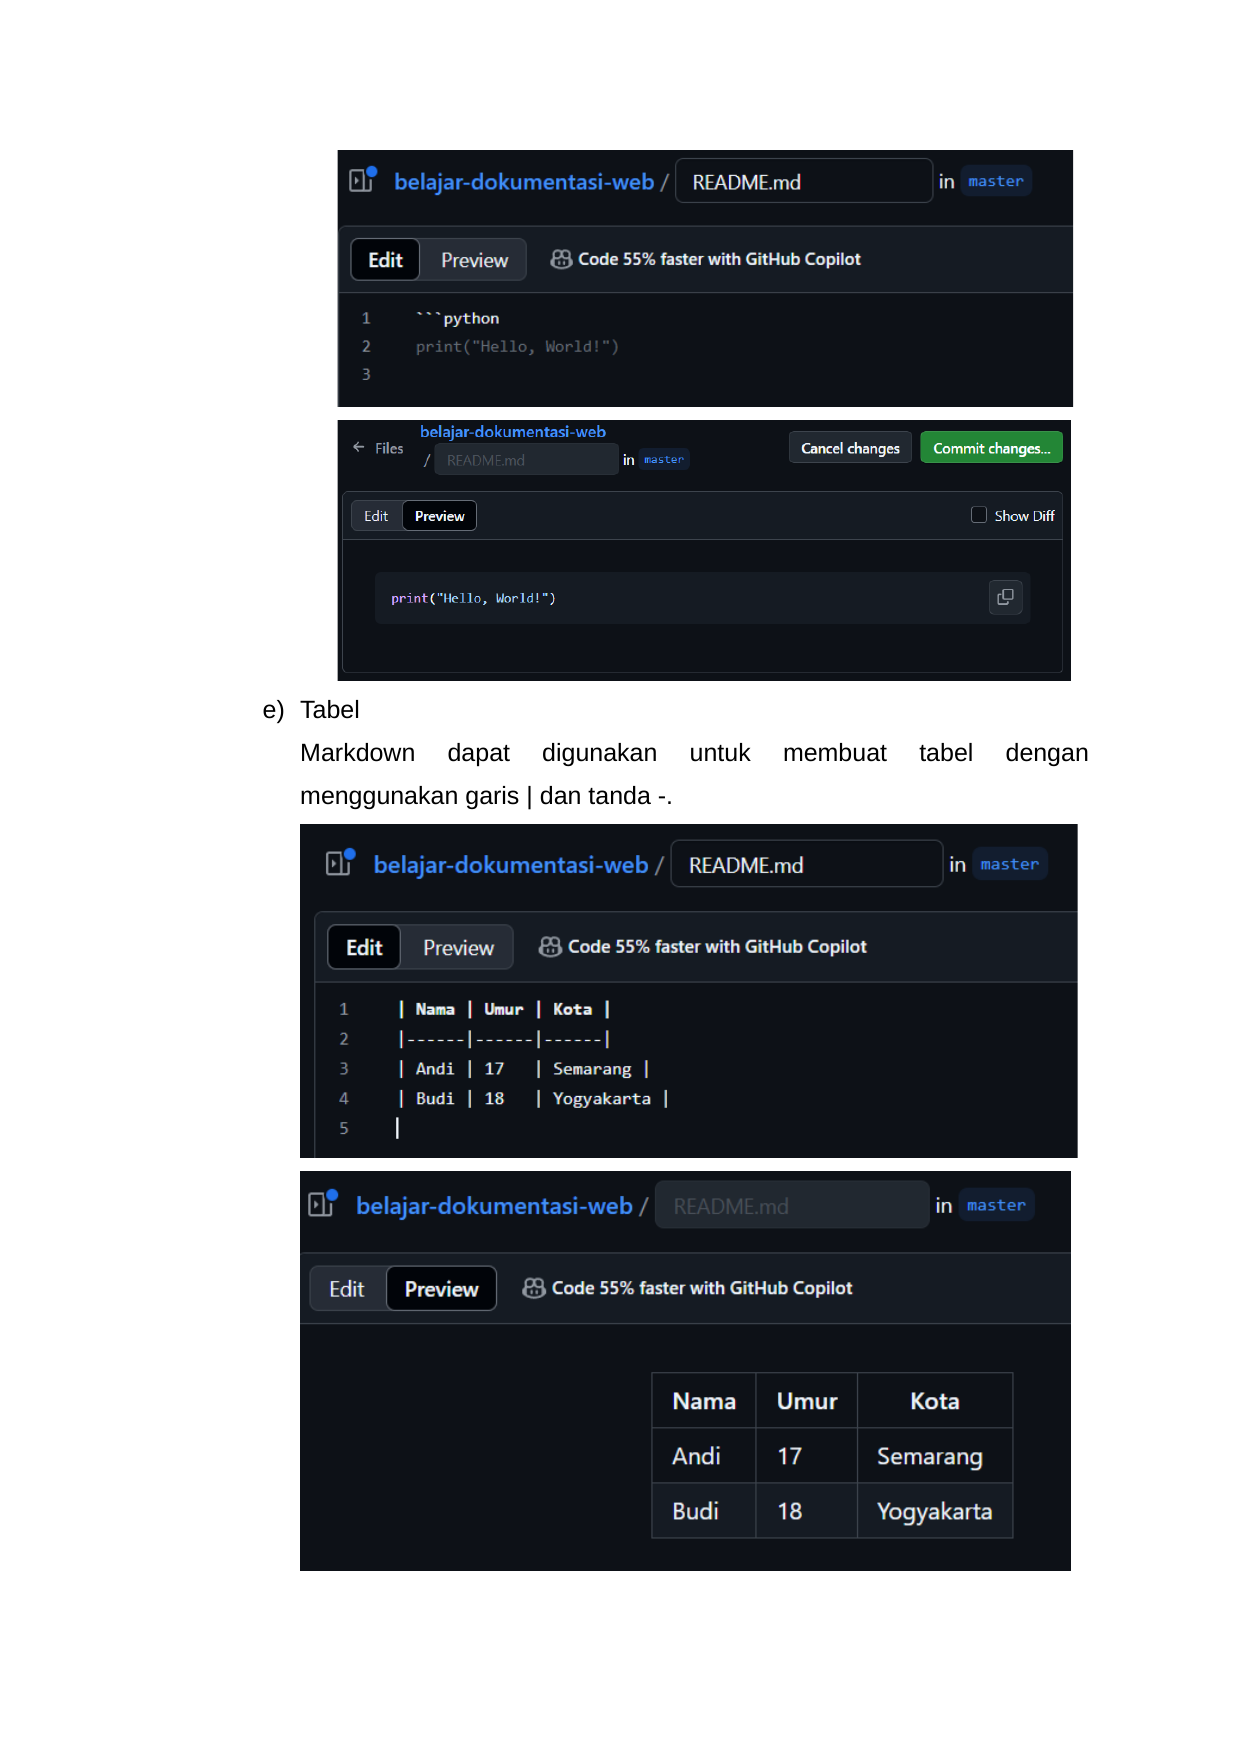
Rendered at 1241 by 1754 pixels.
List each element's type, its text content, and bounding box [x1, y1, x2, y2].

picture [300, 824, 1078, 1158]
list Tabel [262, 695, 1090, 723]
picture [337, 150, 1074, 407]
picture [337, 420, 1071, 681]
picture [300, 1171, 1071, 1571]
list Markdown dapat digunakan untuk membuat tabel dengan menggunakan garis | dan tanda -. [300, 738, 1090, 810]
